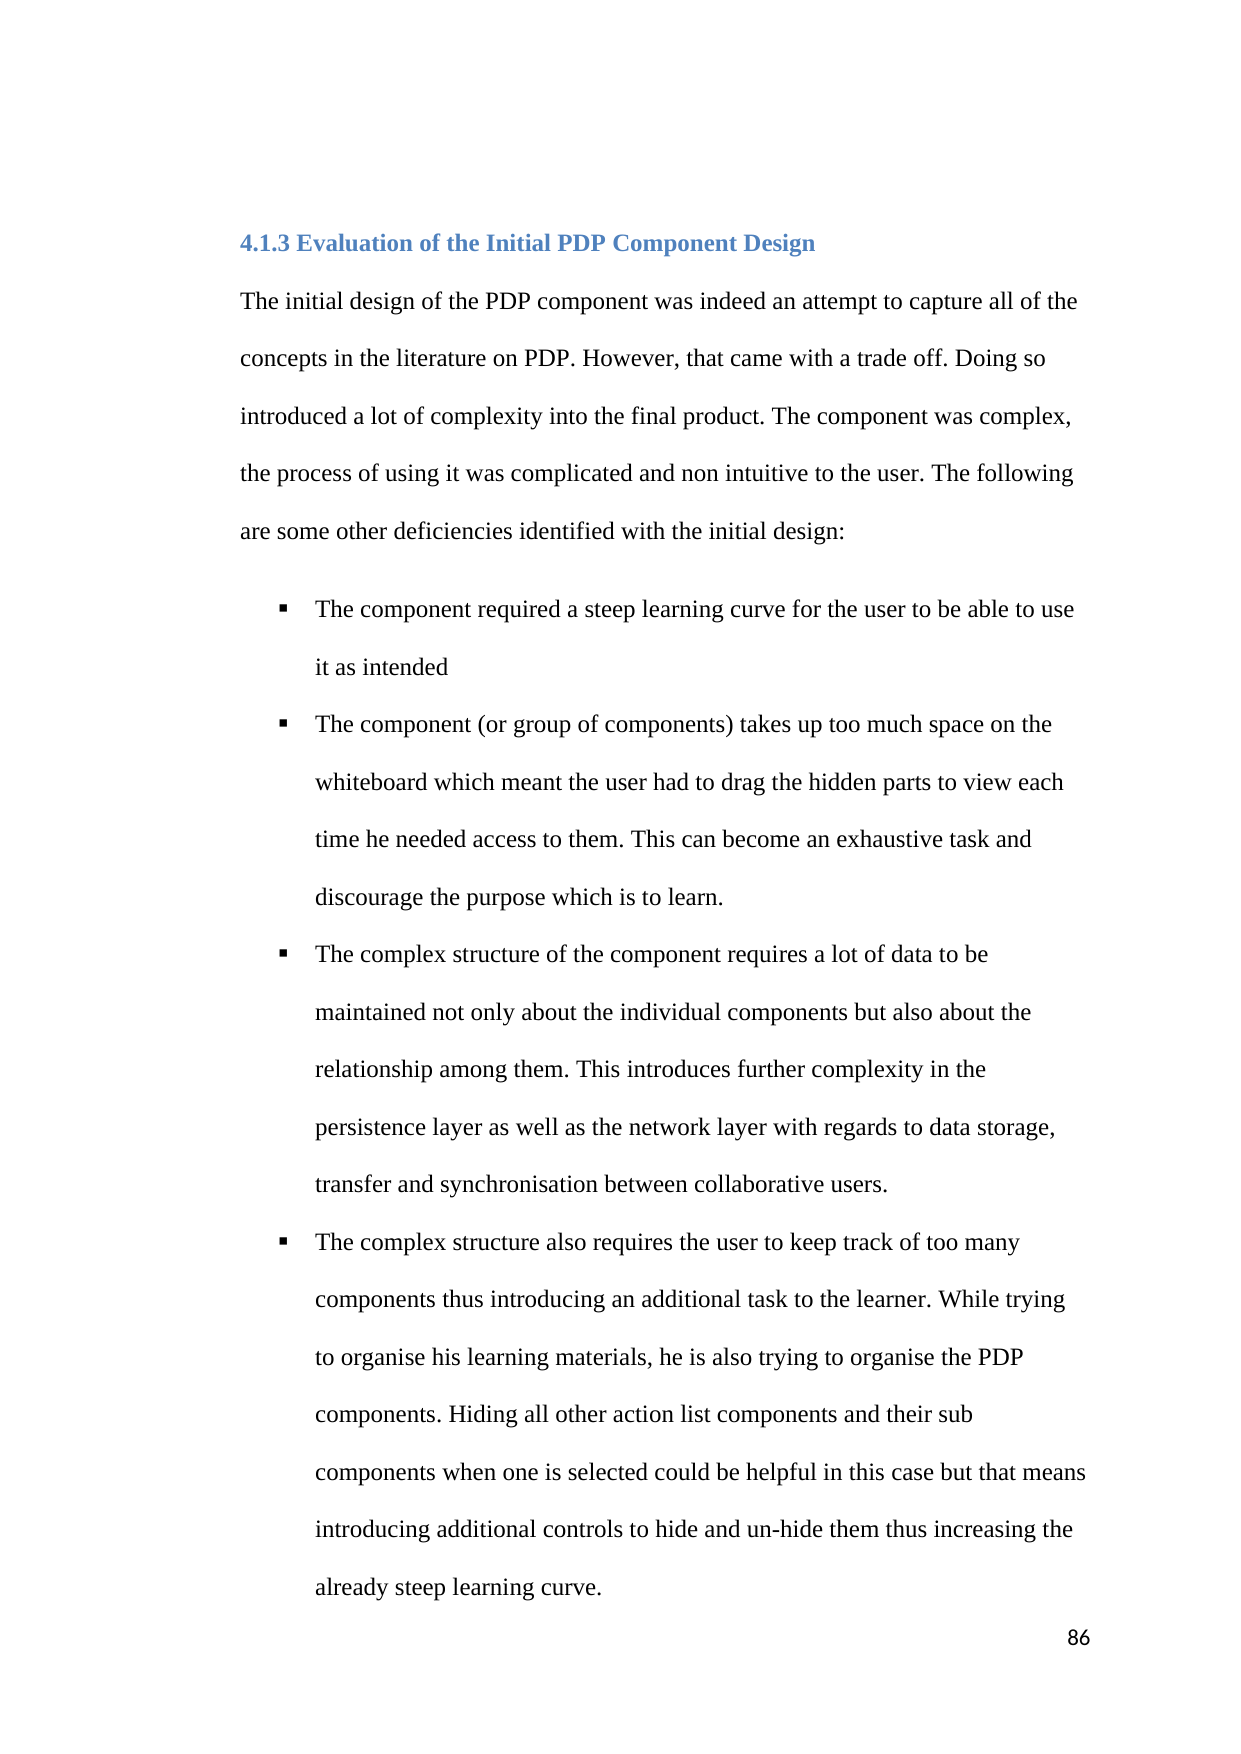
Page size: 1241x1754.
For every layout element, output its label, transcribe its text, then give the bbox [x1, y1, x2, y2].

text The initial design of the PDP component was indeed an attempt to capture all of the concepts in the literature on PDP. However, that came with a trade off. Doing so introduced a lot of complexity into the final product. The component was complex, the process of using it was complicated and non intuitive to the user. The following are some other deficiencies identified with the initial design: [240, 286, 1090, 544]
list The complex structure also requires the user to keep track of too many components thus introducing an additional task to the learner. While trying to organise his learning materials, he is also trying to organise the PDP components. Hiding all other action list components and their sub components when one is selected could be helpful in this case but that means introducing additional controls to hide and un-hide them thus increasing the already steep learning curve. [277, 1227, 1090, 1600]
subtitle 4.1.3 Evaluation of the Initial PDP Component Design [240, 228, 1090, 257]
list The component (or group of components) takes up too much space on the whiteboard which meant the user had to drag the hidden parts to view each time he needed access to them. This can become an exhaustive task and discourage the purpose which is to learn. [277, 709, 1090, 910]
list The complex structure of the component requires a lot of data to be maintained not only about the individual components but also about the relationship among them. This introduces further complexity in the persistence layer as well as the network layer with regards to data storage, transfer and synchronisation between collaborative users. [277, 939, 1090, 1198]
list The component required a steep learning curve for the user to be able to use it as intended [277, 594, 1090, 680]
